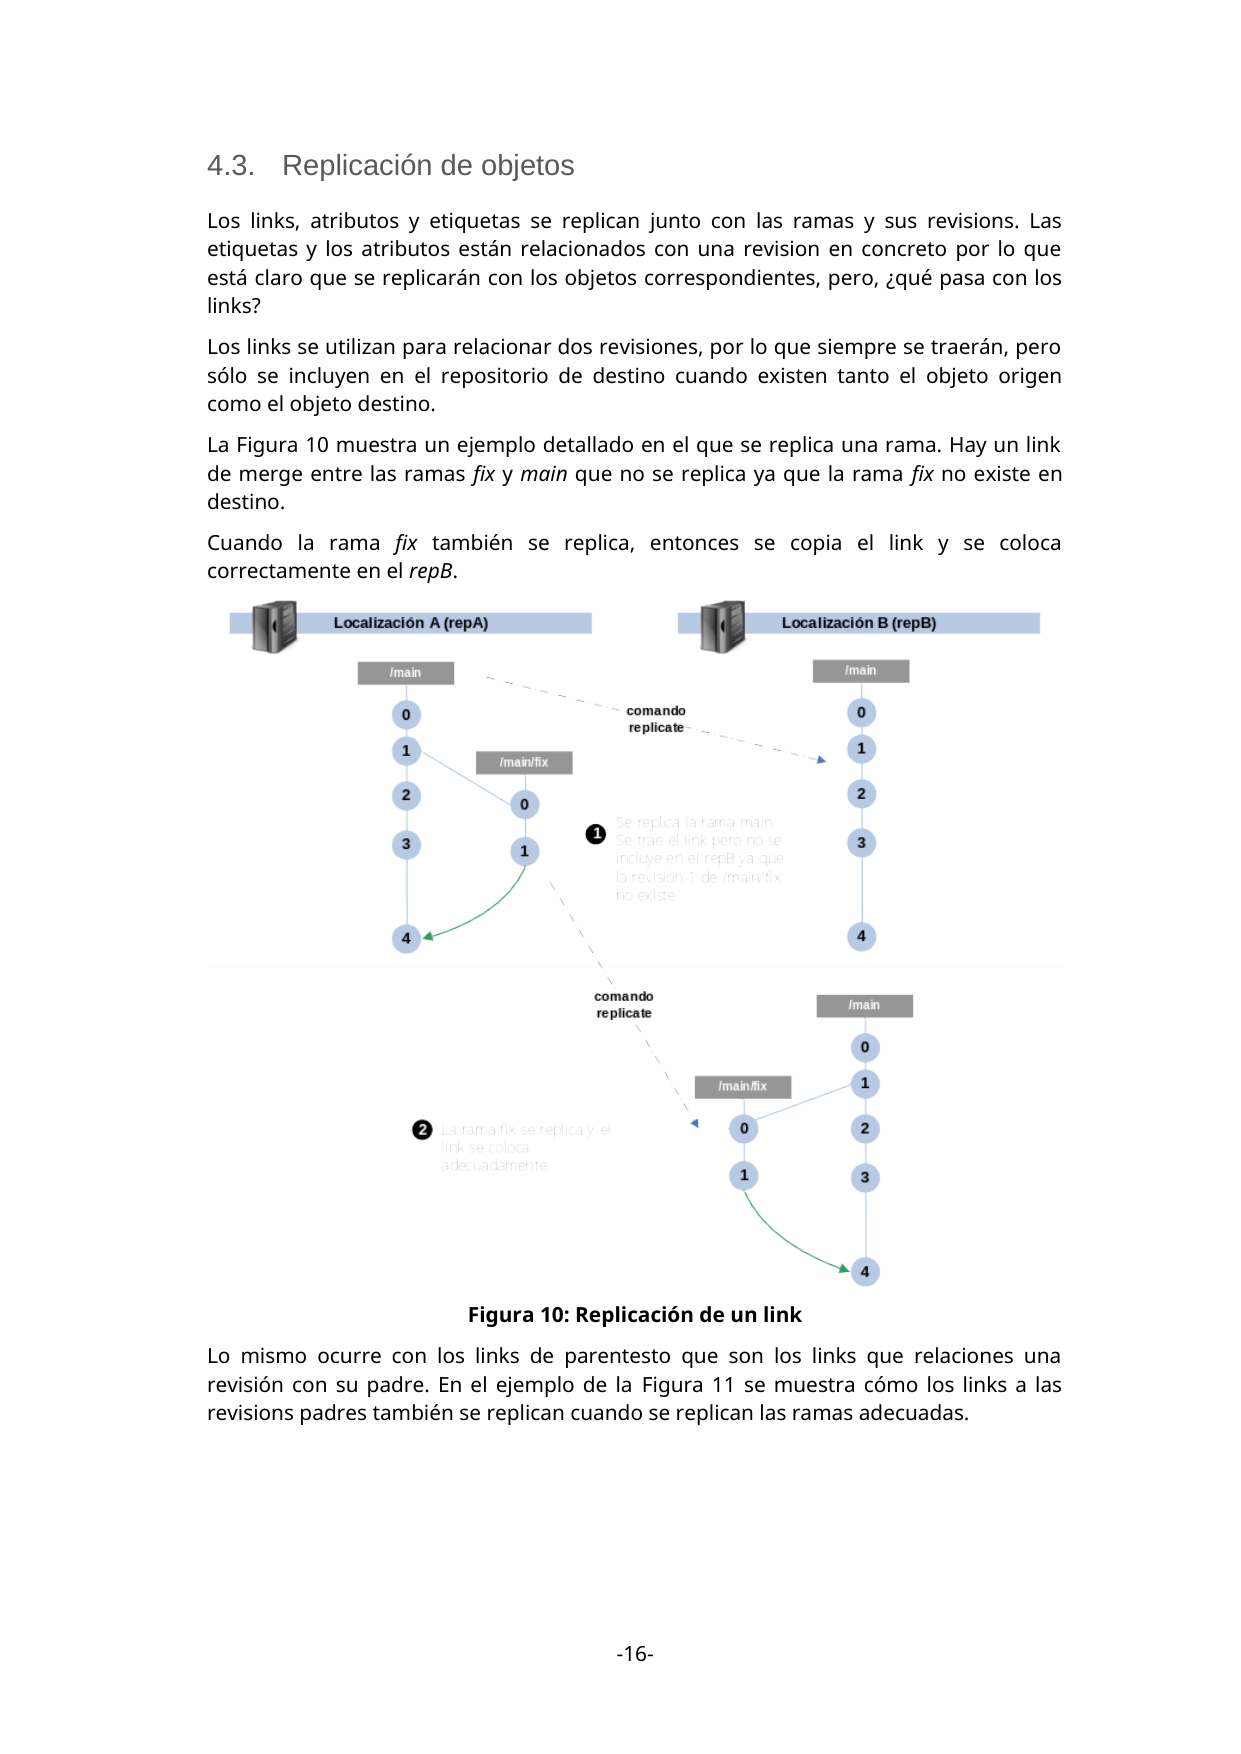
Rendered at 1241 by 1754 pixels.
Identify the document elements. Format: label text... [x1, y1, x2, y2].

text Figura 10: Replicación de un link [207, 1301, 1063, 1329]
text Los links se utilizan para relacionar dos revisiones, por lo que siempre se traerán, pero sólo se incluyen en el repositorio de destino cuando existen tanto el objeto origen como el objeto destino. [207, 332, 1063, 418]
text La Figura 10 muestra un ejemplo detallado en el que se replica una rama. Hay un link de merge entre las ramas fix y main que no se replica ya que la rama fix no existe en destino. [207, 430, 1063, 516]
subtitle Replicación de objetos [207, 148, 1063, 181]
text Lo mismo ocurre con los links de parentesto que son los links que relaciones una revisión con su padre. En el ejemplo de la Figura 11 se muestra cómo los links a las revisions padres también se replican cuando se replican las ramas adecuadas. [207, 1342, 1063, 1427]
text Cuando la rama fix también se replica, entonces se copia el link y se coloca correctamente en el repB. [207, 528, 1063, 585]
text Los links, atributos y etiquetas se replican junto con las ramas y sus revisions. Las etiquetas y los atributos están relacionados con una revision en concreto por lo que está claro que se replicarán con los objetos correspondientes, pero, ¿qué pasa con los links? [207, 206, 1063, 320]
